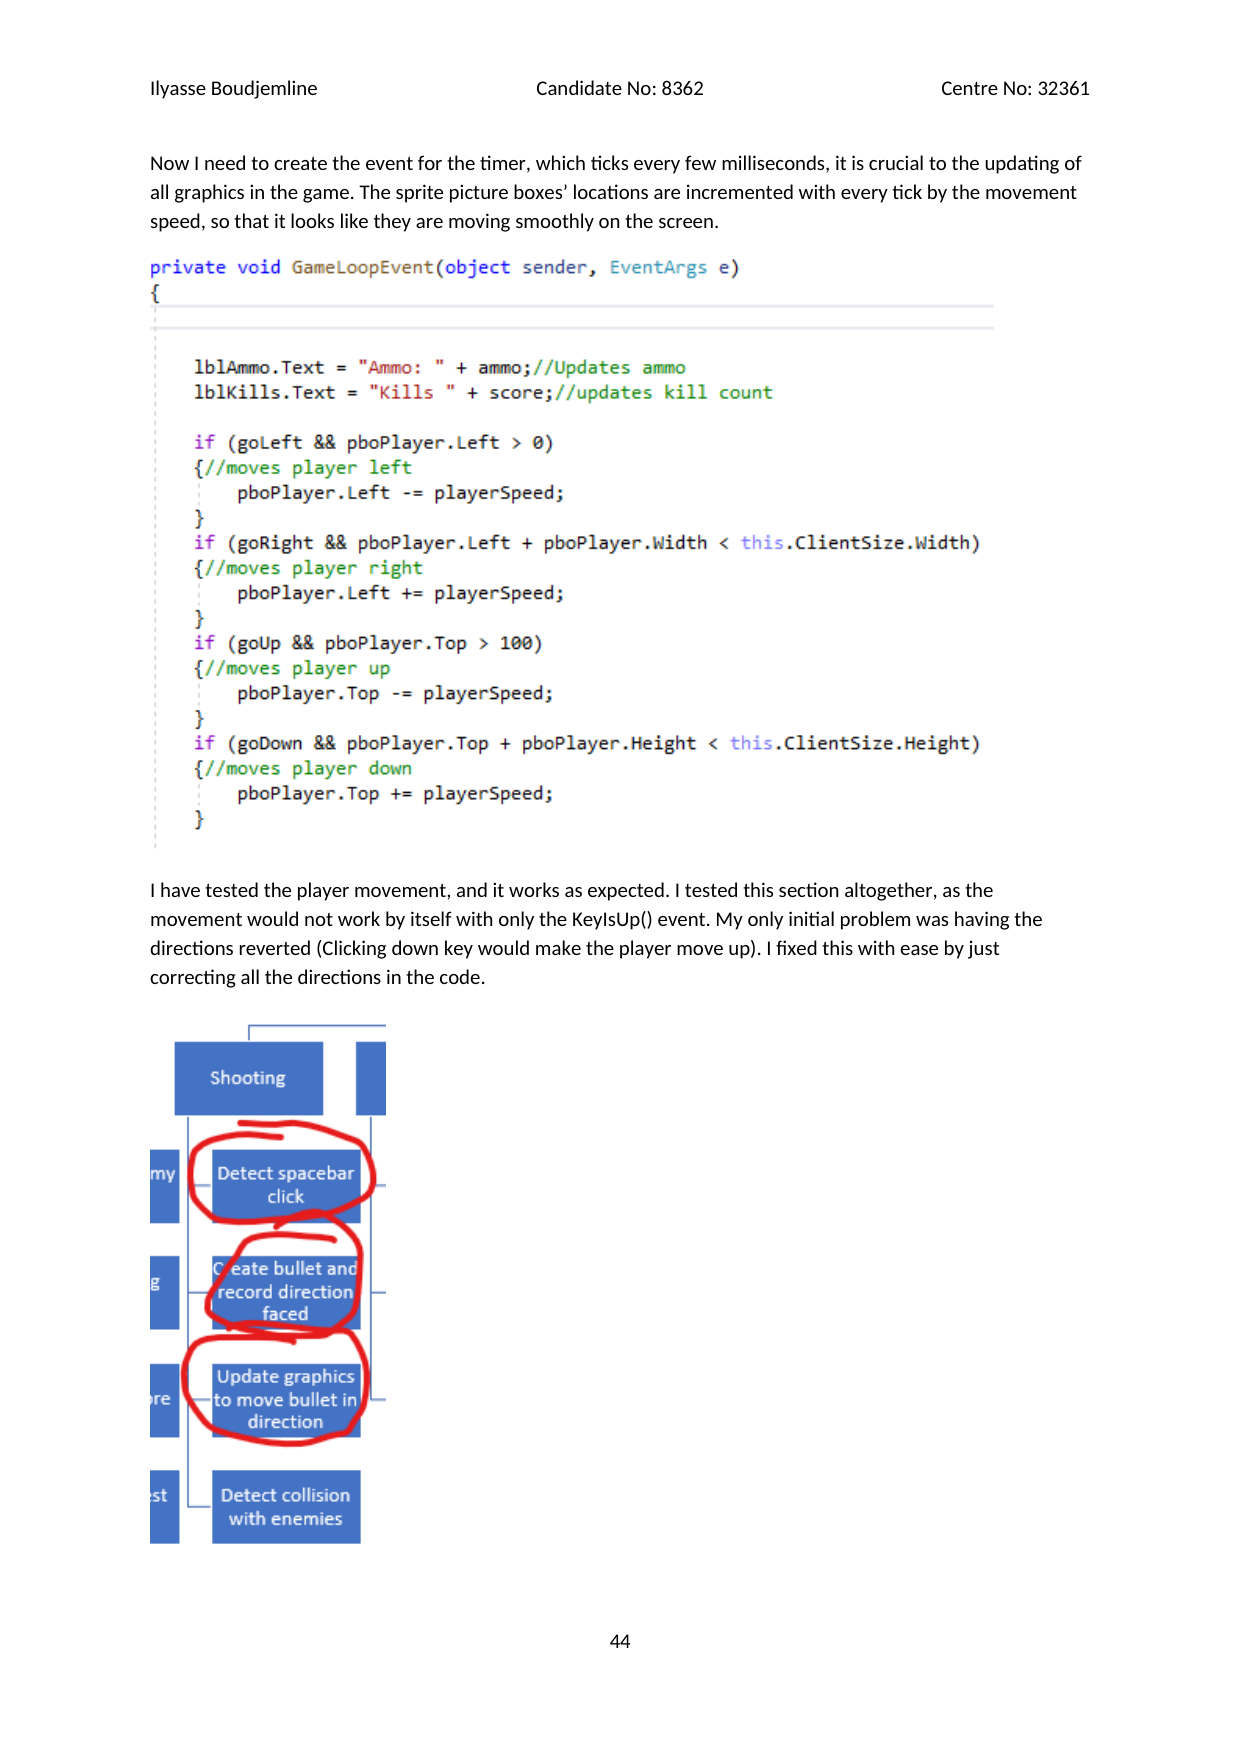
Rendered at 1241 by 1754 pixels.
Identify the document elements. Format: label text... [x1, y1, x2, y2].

text Now I need to create the event for the timer, which ticks every few milliseconds, it is crucial to the updating of all graphics in the game. The sprite picture boxes’ locations are incremented with every tick by the movement speed, so that it looks like they are moving smoothly on the screen. [150, 150, 1090, 234]
picture [150, 1014, 386, 1569]
picture [150, 258, 994, 853]
text I have tested the player movement, and it works as expected. I tested this section altogether, as the movement would not work by itself with only the KeyIsUp() event. My only initial problem was having the directions reverted (Clicking down key would make the player move up). I fixed this with ease by just correcting all the directions in the code. [150, 877, 1090, 990]
